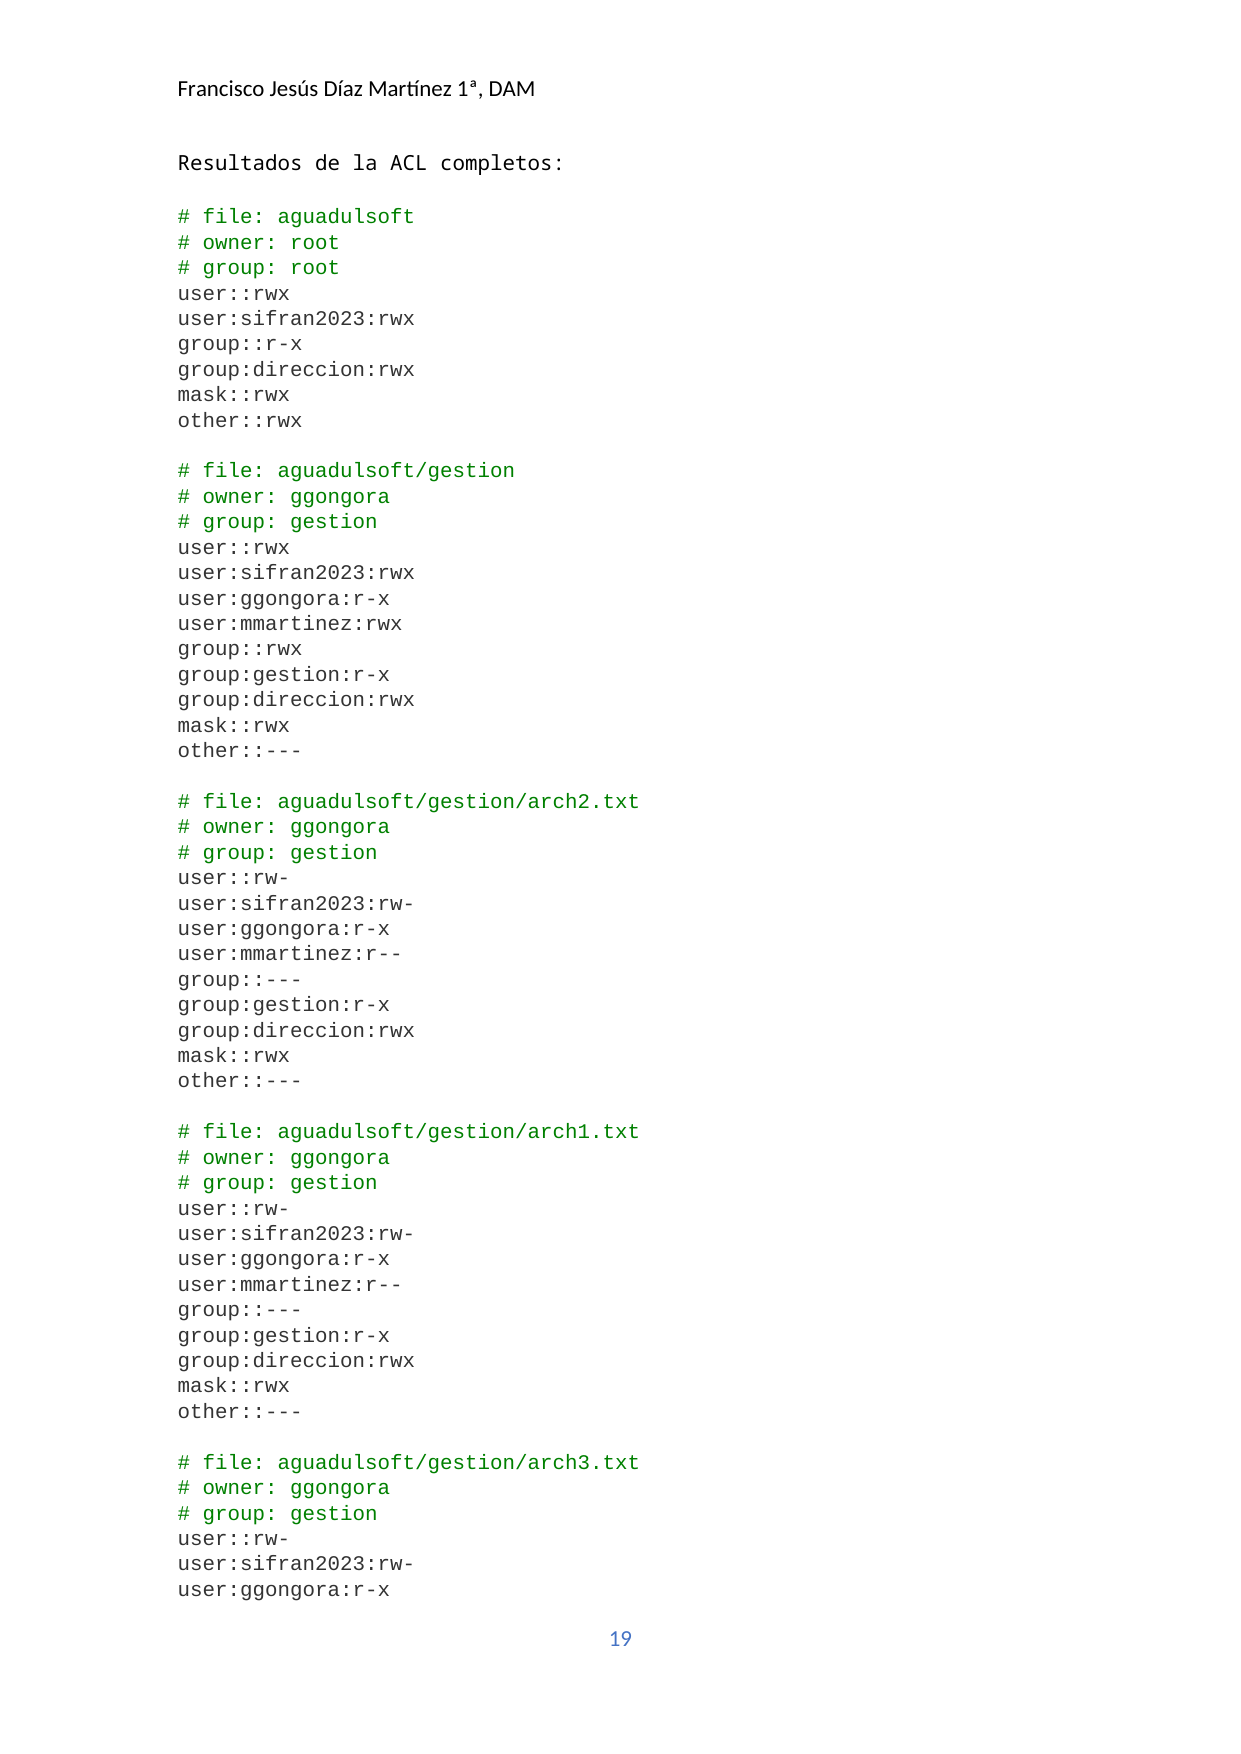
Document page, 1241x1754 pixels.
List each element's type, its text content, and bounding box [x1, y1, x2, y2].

text user:ggongora:r-x [177, 1247, 1063, 1272]
text mask::rwx [177, 1374, 1063, 1399]
text user:ggongora:r-x [177, 1577, 1063, 1602]
text # owner: ggongora [177, 1475, 1063, 1501]
text group:direccion:rwx [177, 357, 1063, 382]
text group:direccion:rwx [177, 687, 1063, 713]
text user:sifran2023:rw- [177, 1552, 1063, 1577]
text group:gestion:r-x [177, 992, 1063, 1018]
text user:mmartinez:r-- [177, 1272, 1063, 1297]
text user:mmartinez:r-- [177, 942, 1063, 967]
text mask::rwx [177, 1043, 1063, 1069]
text # group: root [177, 255, 1063, 281]
text # file: aguadulsoft/gestion/arch2.txt [177, 789, 1063, 814]
text other::rwx [177, 408, 1063, 433]
text user:ggongora:r-x [177, 916, 1063, 942]
text group::rwx [177, 637, 1063, 662]
text group:direccion:rwx [177, 1348, 1063, 1374]
text # group: gestion [177, 509, 1063, 535]
text user:ggongora:r-x [177, 586, 1063, 611]
text user::rw- [177, 1526, 1063, 1552]
text user:sifran2023:rwx [177, 560, 1063, 586]
text group::r-x [177, 332, 1063, 357]
text other::--- [177, 1399, 1063, 1424]
text user::rwx [177, 535, 1063, 560]
text # owner: ggongora [177, 814, 1063, 840]
text mask::rwx [177, 382, 1063, 408]
text user:mmartinez:rwx [177, 611, 1063, 637]
text user:sifran2023:rw- [177, 891, 1063, 916]
text other::--- [177, 1069, 1063, 1094]
text user::rw- [177, 1196, 1063, 1221]
text # owner: ggongora [177, 484, 1063, 509]
text group:direccion:rwx [177, 1018, 1063, 1043]
text other::--- [177, 738, 1063, 764]
text Resultados de la ACL completos: # file: aguadulsoft [177, 148, 1063, 230]
text user:sifran2023:rw- [177, 1221, 1063, 1247]
text # group: gestion [177, 840, 1063, 865]
text # owner: ggongora [177, 1145, 1063, 1170]
text # group: gestion [177, 1501, 1063, 1526]
text # group: gestion [177, 1170, 1063, 1196]
text user:sifran2023:rwx [177, 306, 1063, 332]
text group::--- [177, 967, 1063, 992]
text user::rwx [177, 281, 1063, 306]
text # owner: root [177, 230, 1063, 255]
text # file: aguadulsoft/gestion/arch3.txt [177, 1450, 1063, 1475]
text mask::rwx [177, 713, 1063, 738]
text group:gestion:r-x [177, 1323, 1063, 1348]
text # file: aguadulsoft/gestion/arch1.txt [177, 1119, 1063, 1145]
text # file: aguadulsoft/gestion [177, 459, 1063, 484]
text user::rw- [177, 865, 1063, 891]
text group::--- [177, 1297, 1063, 1323]
text group:gestion:r-x [177, 662, 1063, 687]
